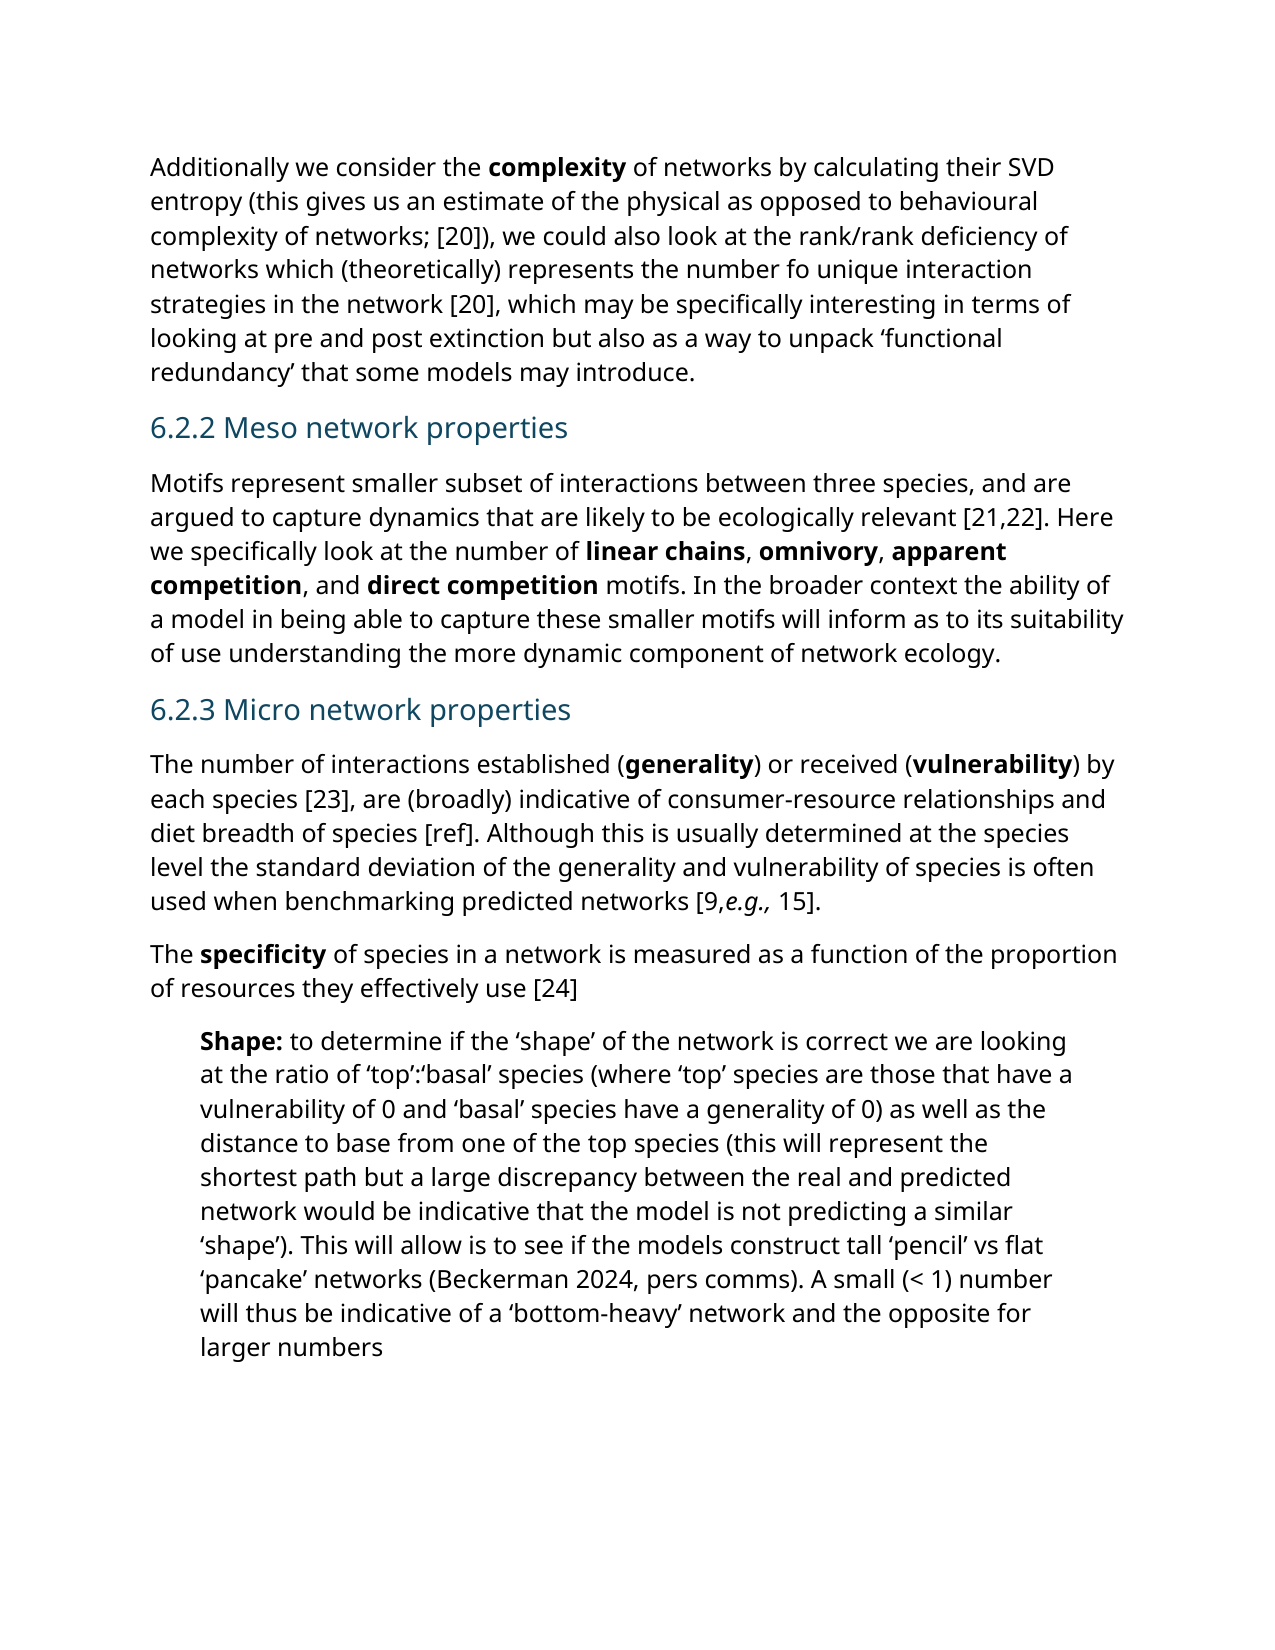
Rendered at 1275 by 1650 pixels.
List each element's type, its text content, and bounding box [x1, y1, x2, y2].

subtitle 6.2.2 Meso network properties [150, 407, 1125, 447]
text Motifs represent smaller subset of interactions between three species, and are argued to capture dynamics that are likely to be ecologically relevant [21,22]. Here we specifically look at the number of linear chains, omnivory, apparent competition, and direct competition motifs. In the broader context the ability of a model in being able to capture these smaller motifs will inform as to its suitability of use understanding the more dynamic component of network ecology. [150, 466, 1125, 670]
subtitle 6.2.3 Micro network properties [150, 689, 1125, 728]
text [150, 150, 1125, 388]
text The specificity of species in a network is measured as a function of the proportion of resources they effectively use [24] [150, 936, 1125, 1004]
text The number of interactions established (generality) or received (vulnerability) by each species [23], are (broadly) indicative of consumer-resource relationships and diet breadth of species [ref]. Although this is usually determined at the species level the standard deviation of the generality and vulnerability of species is often used when benchmarking predicted networks [9,e.g., 15]. [150, 747, 1125, 917]
text Shape: to determine if the ‘shape’ of the network is correct we are looking at the ratio of ‘top’:‘basal’ species (where ‘top’ species are those that have a vulnerability of 0 and ‘basal’ species have a generality of 0) as well as the distance to base from one of the top species (this will represent the shortest path but a large discrepancy between the real and predicted network would be indicative that the model is not predicting a similar ‘shape’). This will allow is to see if the models construct tall ‘pencil’ vs flat ‘pancake’ networks (Beckerman 2024, pers comms). A small (< 1) number will thus be indicative of a ‘bottom-heavy’ network and the opposite for larger numbers [200, 1023, 1075, 1364]
